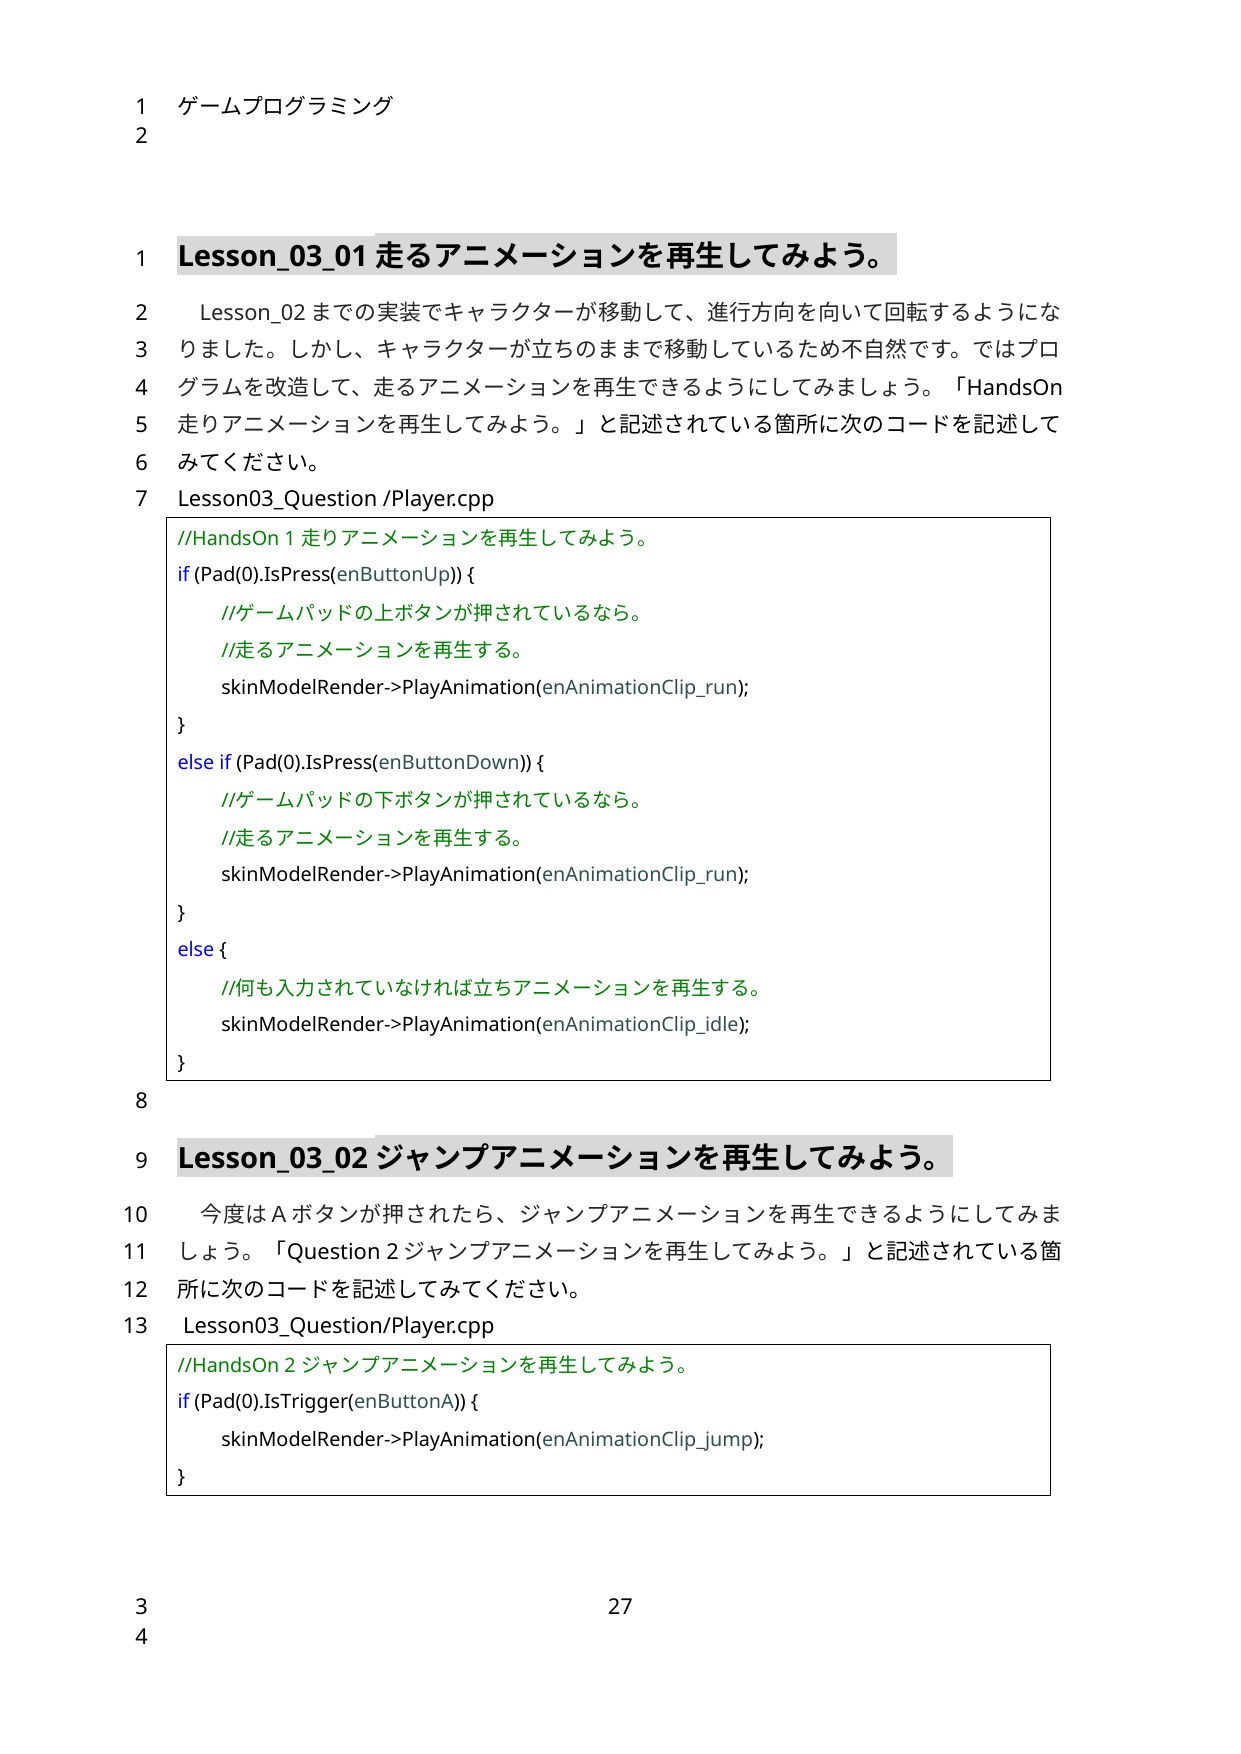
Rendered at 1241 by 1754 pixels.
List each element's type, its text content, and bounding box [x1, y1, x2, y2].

table_header //HandsOn 1 走りアニメーションを再生してみよう。 if (Pad(0).IsPress(enButtonUp)) { //ゲームパッドの上ボタンが押されているなら。 //走るアニメーションを再生する。 skinModelRender->PlayAnimation(enAnimationClip_run); } else if (Pad(0).IsPress(enButtonDown)) { //ゲームパッドの下ボタンが押されているなら。 //走るアニメーションを再生する。 skinModelRender->PlayAnimation(enAnimationClip_run); } else { //何も入力されていなければ立ちアニメーションを再生する。 skinModelRender->PlayAnimation(enAnimationClip_idle); } [167, 518, 1050, 1080]
subtitle Lesson_03_01 走るアニメーションを再生してみよう。 [177, 217, 1063, 292]
table_header //HandsOn 2 ジャンプアニメーションを再生してみよう。 if (Pad(0).IsTrigger(enButtonA)) { skinModelRender->PlayAnimation(enAnimationClip_jump); } [167, 1345, 1050, 1495]
text Lesson_02までの実装でキャラクターが移動して、進行方向を向いて回転するようになりました。しかし、キャラクターが立ちのままで移動しているため不自然です。ではプログラムを改造して、走るアニメーションを再生できるようにしてみましょう。「HandsOn走りアニメーションを再生してみよう。」と記述されている箇所に次のコードを記述してみてください。 [177, 292, 1063, 479]
text Lesson03_Question/Player.cpp [177, 1306, 1063, 1344]
text 今度はＡボタンが押されたら、ジャンプアニメーションを再生できるようにしてみましょう。「Question 2ジャンプアニメーションを再生してみよう。」と記述されている箇所に次のコードを記述してみてください。 [177, 1194, 1063, 1306]
text Lesson03_Question /Player.cpp [177, 479, 1063, 517]
subtitle Lesson_03_02 ジャンプアニメーションを再生してみよう。 [177, 1119, 1063, 1194]
